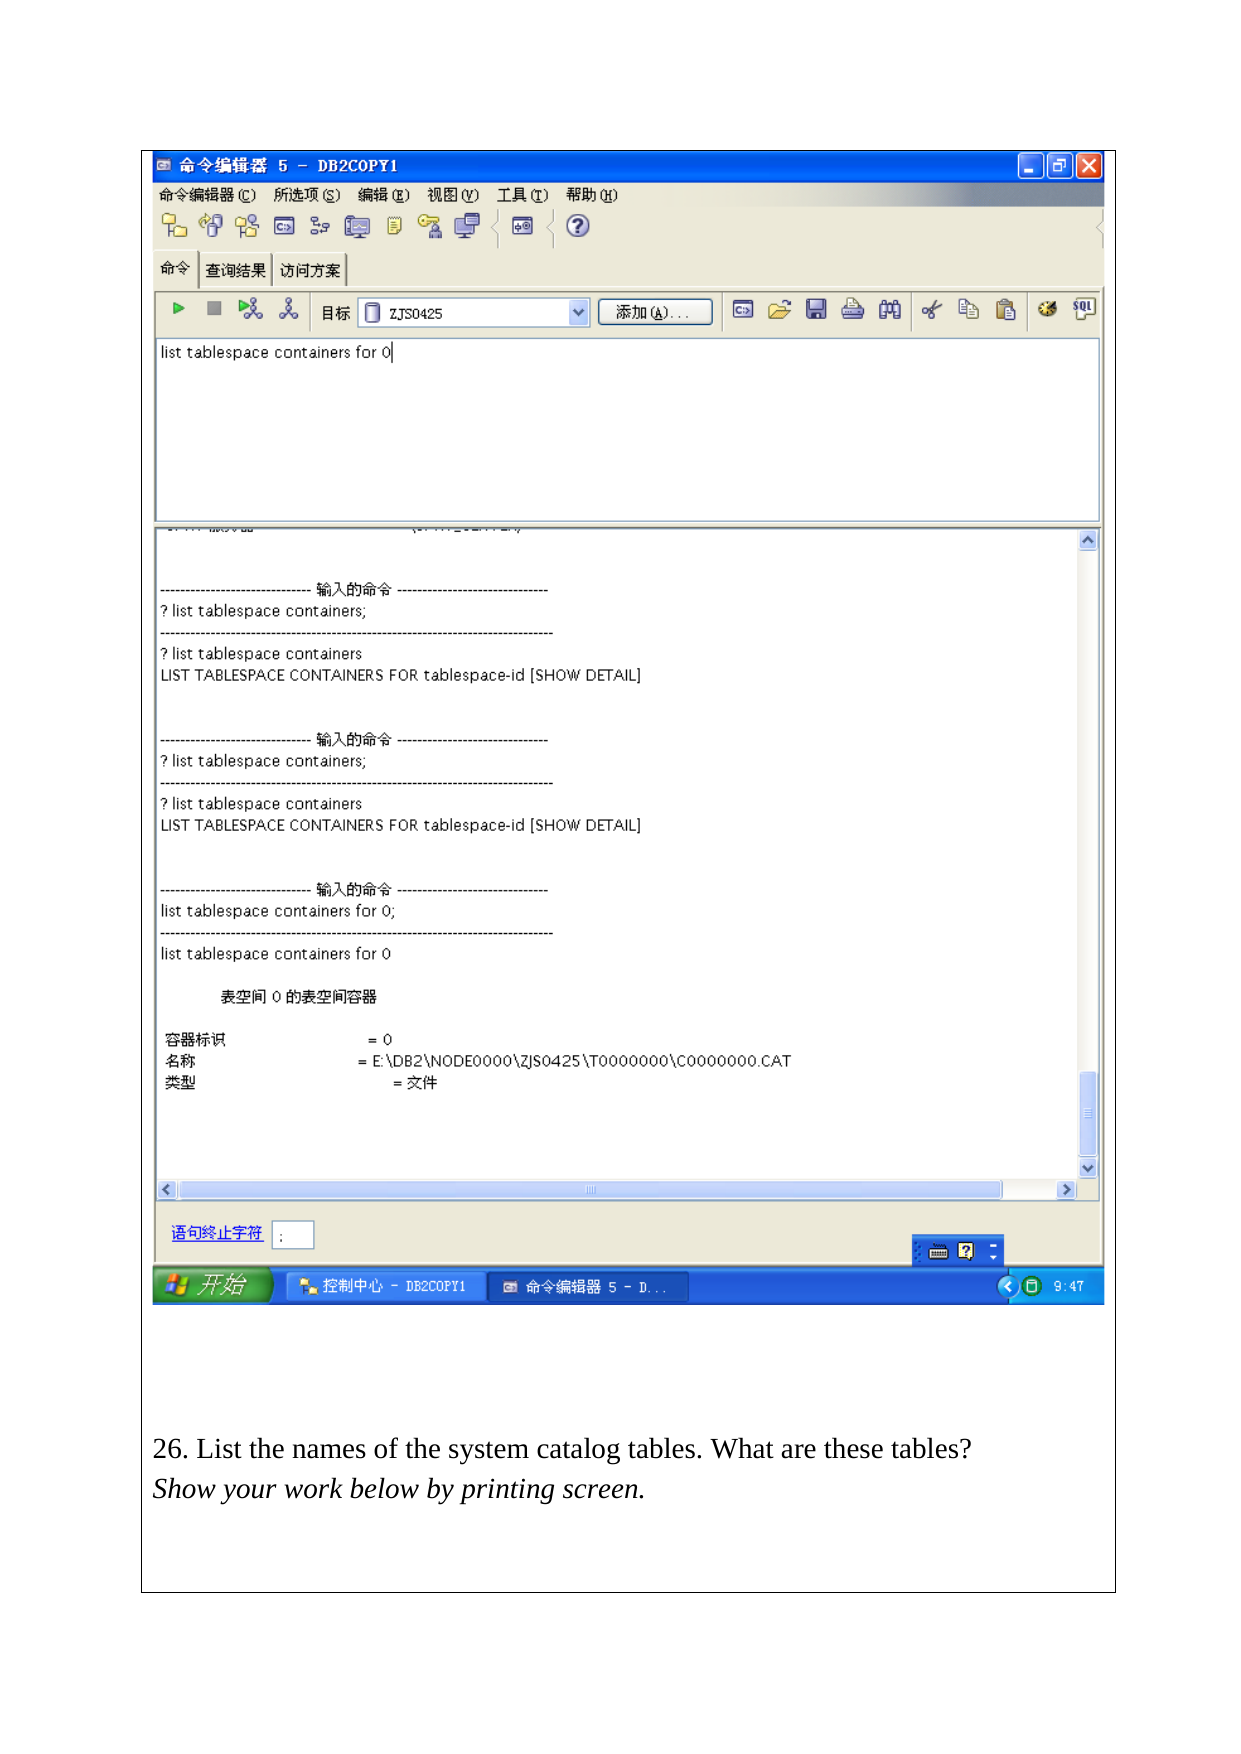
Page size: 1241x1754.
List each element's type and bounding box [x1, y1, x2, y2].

table_cell [142, 151, 1115, 1592]
picture [152, 151, 1105, 1305]
